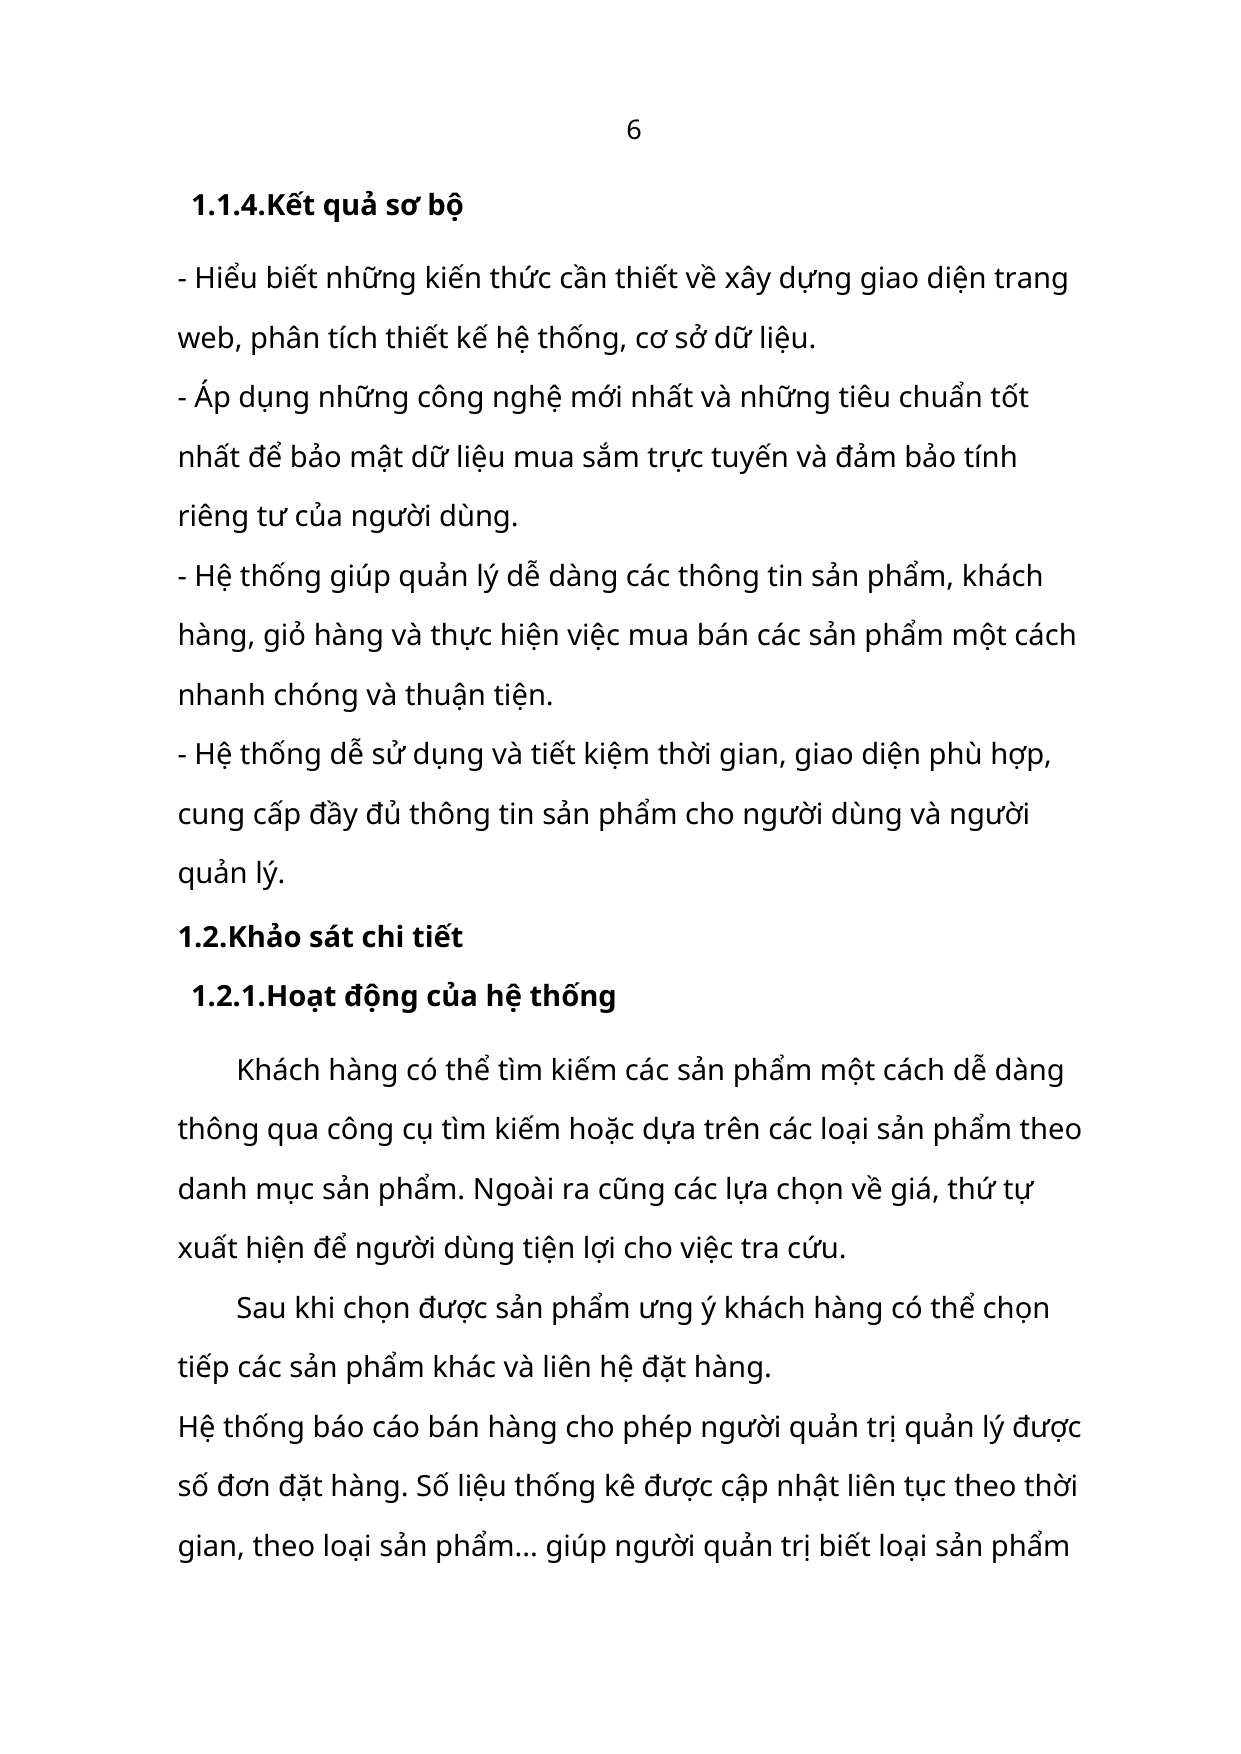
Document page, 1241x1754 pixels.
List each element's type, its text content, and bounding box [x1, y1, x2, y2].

text - Hiểu biết những kiến thức cần thiết về xây dựng giao diện trang web, phân tích thiết kế hệ thống, cơ sở dữ liệu. [177, 258, 1090, 357]
text - Áp dụng những công nghệ mới nhất và những tiêu chuẩn tốt nhất để bảo mật dữ liệu mua sắm trực tuyến và đảm bảo tính riêng tư của người dùng. [177, 377, 1090, 535]
subtitle Kết quả sơ bộ [266, 184, 1087, 224]
text Khách hàng có thể tìm kiếm các sản phẩm một cách dễ dàng thông qua công cụ tìm kiếm hoặc dựa trên các loại sản phẩm theo danh mục sản phẩm. Ngoài ra cũng các lựa chọn về giá, thứ tự xuất hiện để người dùng tiện lợi cho việc tra cứu. [177, 1049, 1090, 1267]
text - Hệ thống dễ sử dụng và tiết kiệm thời gian, giao diện phù hợp, cung cấp đầy đủ thông tin sản phẩm cho người dùng và người quản lý. [177, 734, 1090, 892]
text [177, 1406, 1090, 1564]
subtitle Khảo sát chi tiết [177, 916, 1090, 956]
text - Hệ thống giúp quản lý dễ dàng các thông tin sản phẩm, khách hàng, giỏ hàng và thực hiện việc mua bán các sản phẩm một cách nhanh chóng và thuận tiện. [177, 555, 1090, 714]
text Sau khi chọn được sản phẩm ưng ý khách hàng có thể chọn tiếp các sản phẩm khác và liên hệ đặt hàng. [177, 1287, 1090, 1386]
subtitle Hoạt động của hệ thống [266, 976, 1087, 1015]
